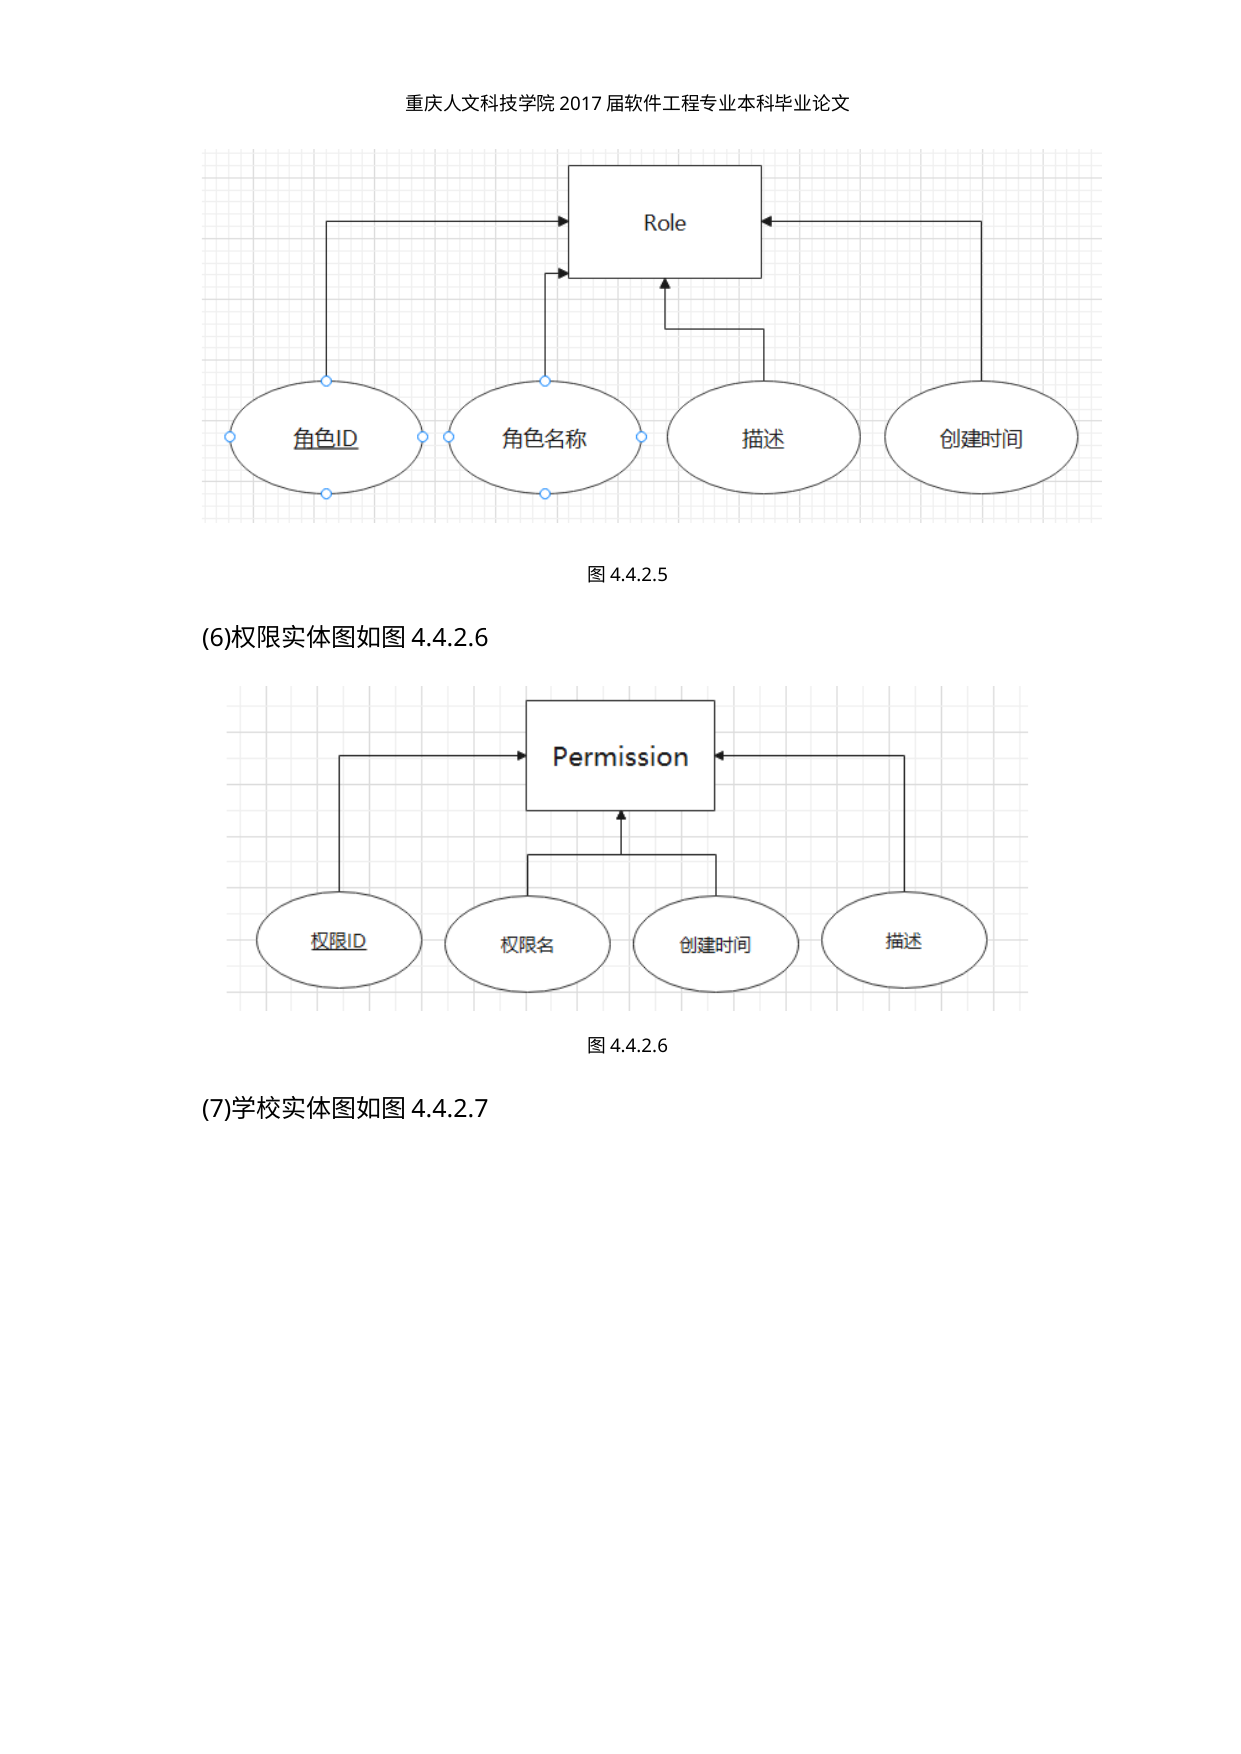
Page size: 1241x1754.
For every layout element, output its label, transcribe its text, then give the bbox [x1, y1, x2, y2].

text 图4.4.2.5 [202, 557, 1053, 589]
picture [226, 686, 1029, 1011]
text (7)学校实体图如图4.4.2.7 [202, 1074, 1053, 1139]
picture [201, 149, 1102, 523]
text (6)权限实体图如图4.4.2.6 [202, 603, 1053, 668]
text 图4.4.2.6 [202, 1028, 1053, 1060]
